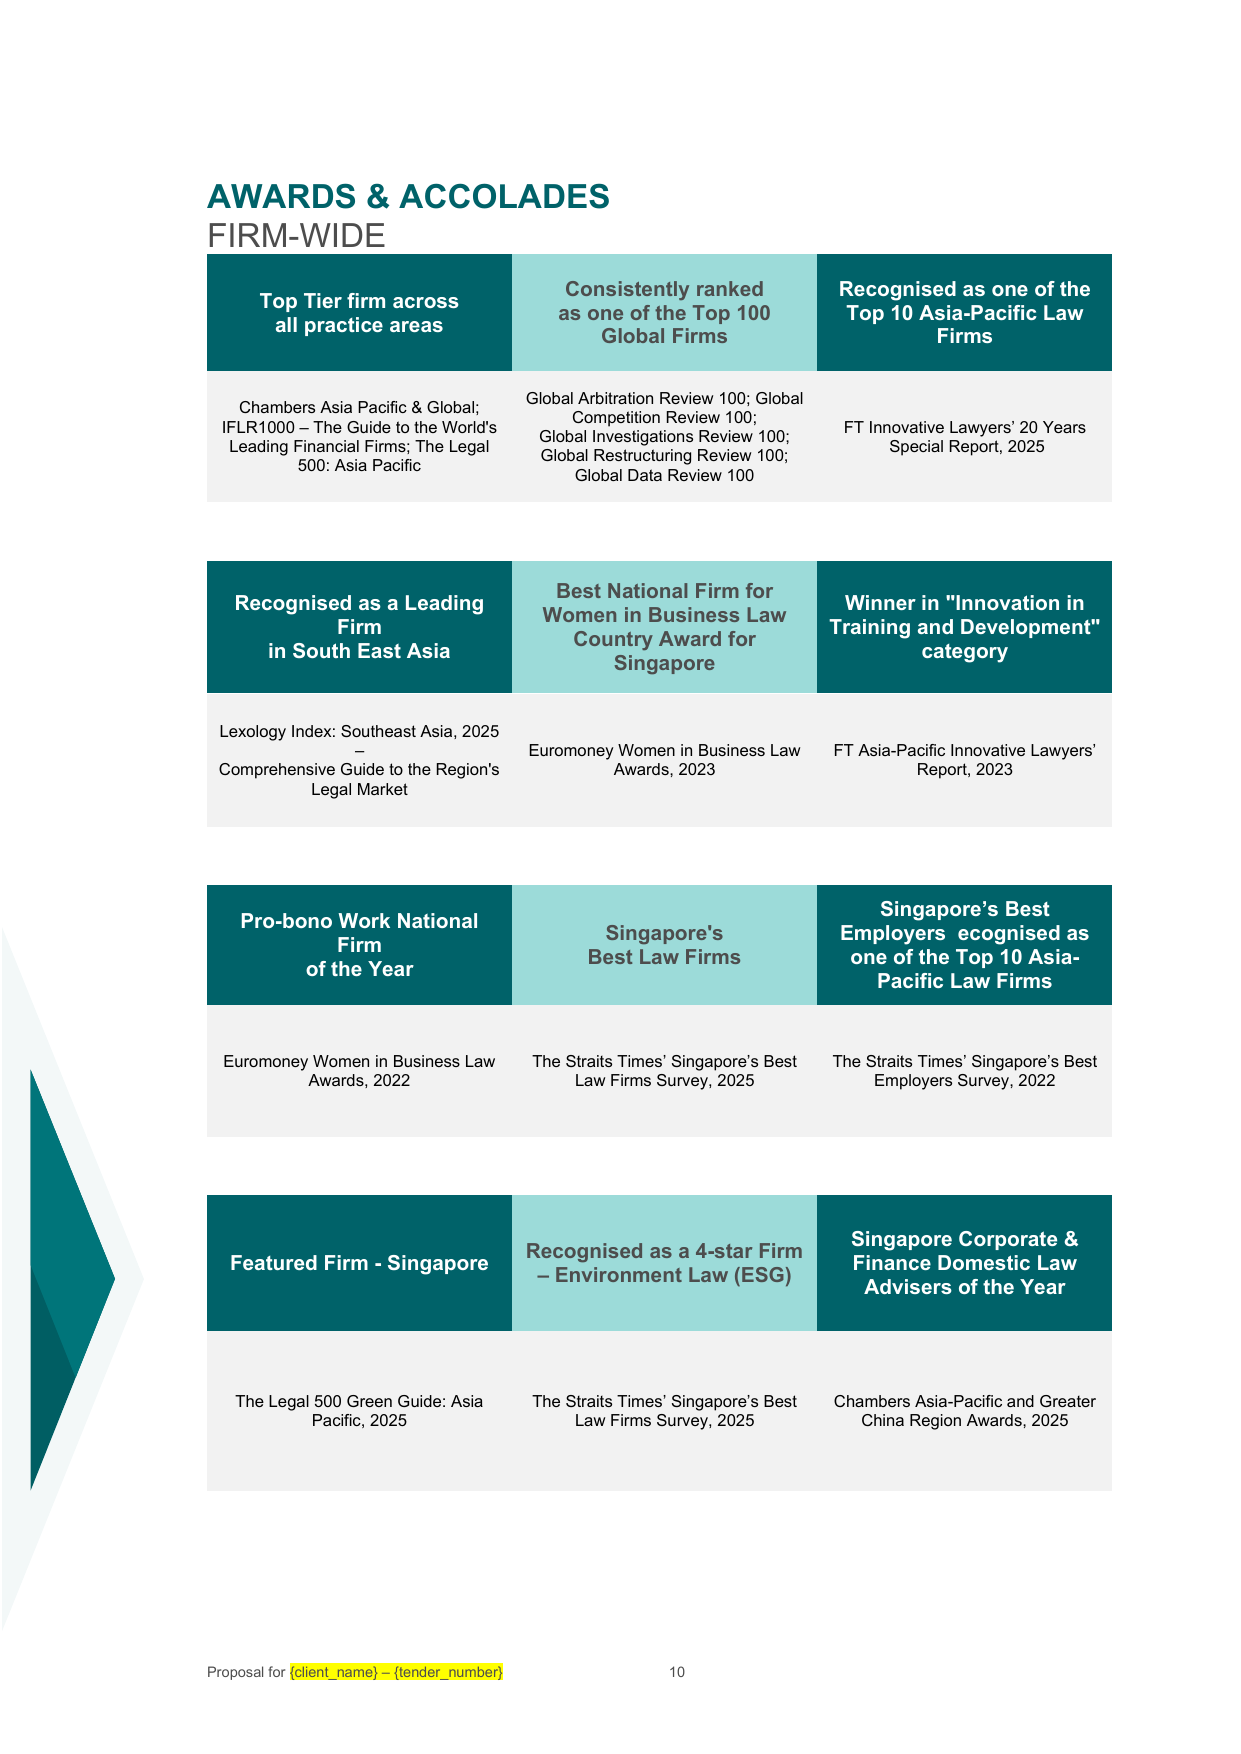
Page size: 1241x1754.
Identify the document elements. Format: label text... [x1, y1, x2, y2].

table_header Top Tier firm across all practice areas [207, 254, 512, 371]
table_cell FT Innovative Lawyers’ 20 Years Special Report, 2025 [817, 371, 1112, 502]
table_header Recognised as a 4-star Firm – Environment Law (ESG) [512, 1195, 817, 1331]
table_cell The Straits Times’ Singapore’s Best Employers Survey, 2022 [817, 1005, 1112, 1137]
table_header Recognised as one of the Top 10 Asia-Pacific Law Firms [817, 254, 1112, 371]
table_header Pro-bono Work National Firm of the Year [207, 885, 512, 1005]
table_cell The Straits Times’ Singapore’s Best Law Firms Survey, 2025 [512, 1005, 817, 1137]
table_cell The Straits Times’ Singapore’s Best Law Firms Survey, 2025 [512, 1331, 817, 1491]
table_cell Euromoney Women in Business Law Awards, 2022 [207, 1005, 512, 1137]
table_header Singapore’s Best Employers ecognised as one of the Top 10 Asia-Pacific Law Firms [817, 885, 1112, 1005]
text FIRM-WIDE [207, 216, 1122, 254]
table_cell FT Asia-Pacific Innovative Lawyers’ Report, 2023 [817, 694, 1112, 827]
table_cell Chambers Asia-Pacific and Greater China Region Awards, 2025 [817, 1331, 1112, 1491]
table_cell The Legal 500 Green Guide: Asia Pacific, 2025 [207, 1331, 512, 1491]
table_header Recognised as a Leading Firm in South East Asia [207, 561, 512, 693]
table_header Featured Firm - Singapore [207, 1195, 512, 1331]
table_header Winner in "Innovation in Training and Development" category [817, 561, 1112, 693]
table_header Best National Firm for Women in Business Law Country Award for Singapore [512, 561, 817, 693]
table_header Singapore's Best Law Firms [512, 885, 817, 1005]
table_cell Euromoney Women in Business Law Awards, 2023 [512, 694, 817, 827]
table_header Singapore Corporate & Finance Domestic Law Advisers of the Year [817, 1195, 1112, 1331]
table_cell Lexology Index: Southeast Asia, 2025 – Comprehensive Guide to the Region's Legal Market [207, 694, 512, 827]
table_cell Chambers Asia Pacific & Global; IFLR1000 – The Guide to the World's Leading Financial Firms; The Legal 500: Asia Pacific [207, 371, 512, 502]
table_header Consistently ranked as one of the Top 100 Global Firms [512, 254, 817, 371]
subtitle AWARDS & ACCOLADES [207, 177, 1122, 216]
table_cell Global Arbitration Review 100; Global Competition Review 100; Global Investigations Review 100; Global Restructuring Review 100; Global Data Review 100 [512, 371, 817, 502]
